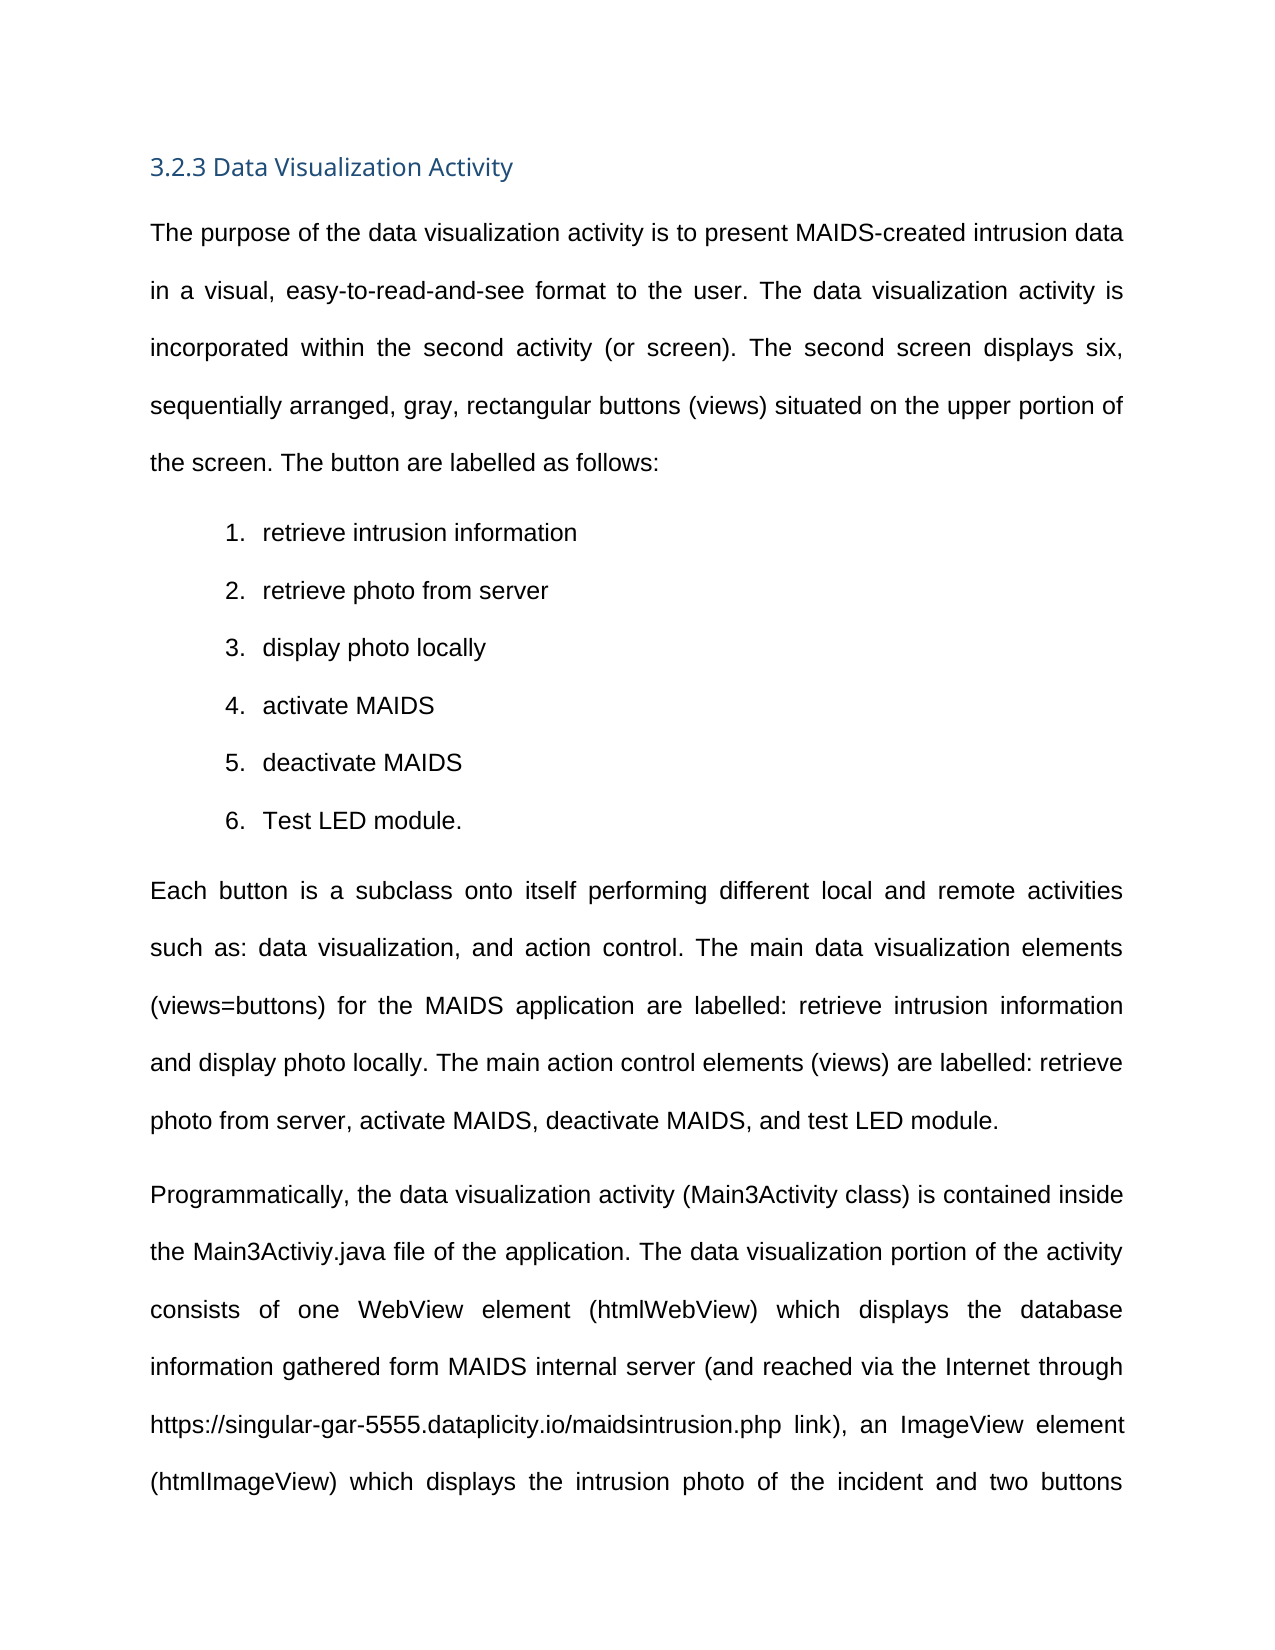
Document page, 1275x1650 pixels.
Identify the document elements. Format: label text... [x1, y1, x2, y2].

text 3.2.3 Data Visualization Activity [150, 150, 1125, 184]
list display photo locally [225, 633, 1125, 662]
text The purpose of the data visualization activity is to present MAIDS-created intrusion data in a visual, easy-to-read-and-see format to the user. The data visualization activity is incorporated within the second activity (or screen). The second screen displays six, sequentially arranged, gray, rectangular buttons (views) situated on the upper portion of the screen. The button are labelled as follows: [150, 218, 1125, 477]
list retrieve intrusion information [225, 518, 1125, 547]
list retrieve photo from server [225, 576, 1125, 604]
list deactivate MAIDS [225, 748, 1125, 777]
text Each button is a subclass onto itself performing different local and remote activities such as: data visualization, and action control. The main data visualization elements (views=buttons) for the MAIDS application are labelled: retrieve intrusion information and display photo locally. The main action control elements (views) are labelled: retrieve photo from server, activate MAIDS, deactivate MAIDS, and test LED module. [150, 876, 1125, 1134]
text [150, 1180, 1125, 1496]
list Test LED module. [225, 806, 1125, 834]
list activate MAIDS [225, 691, 1125, 719]
